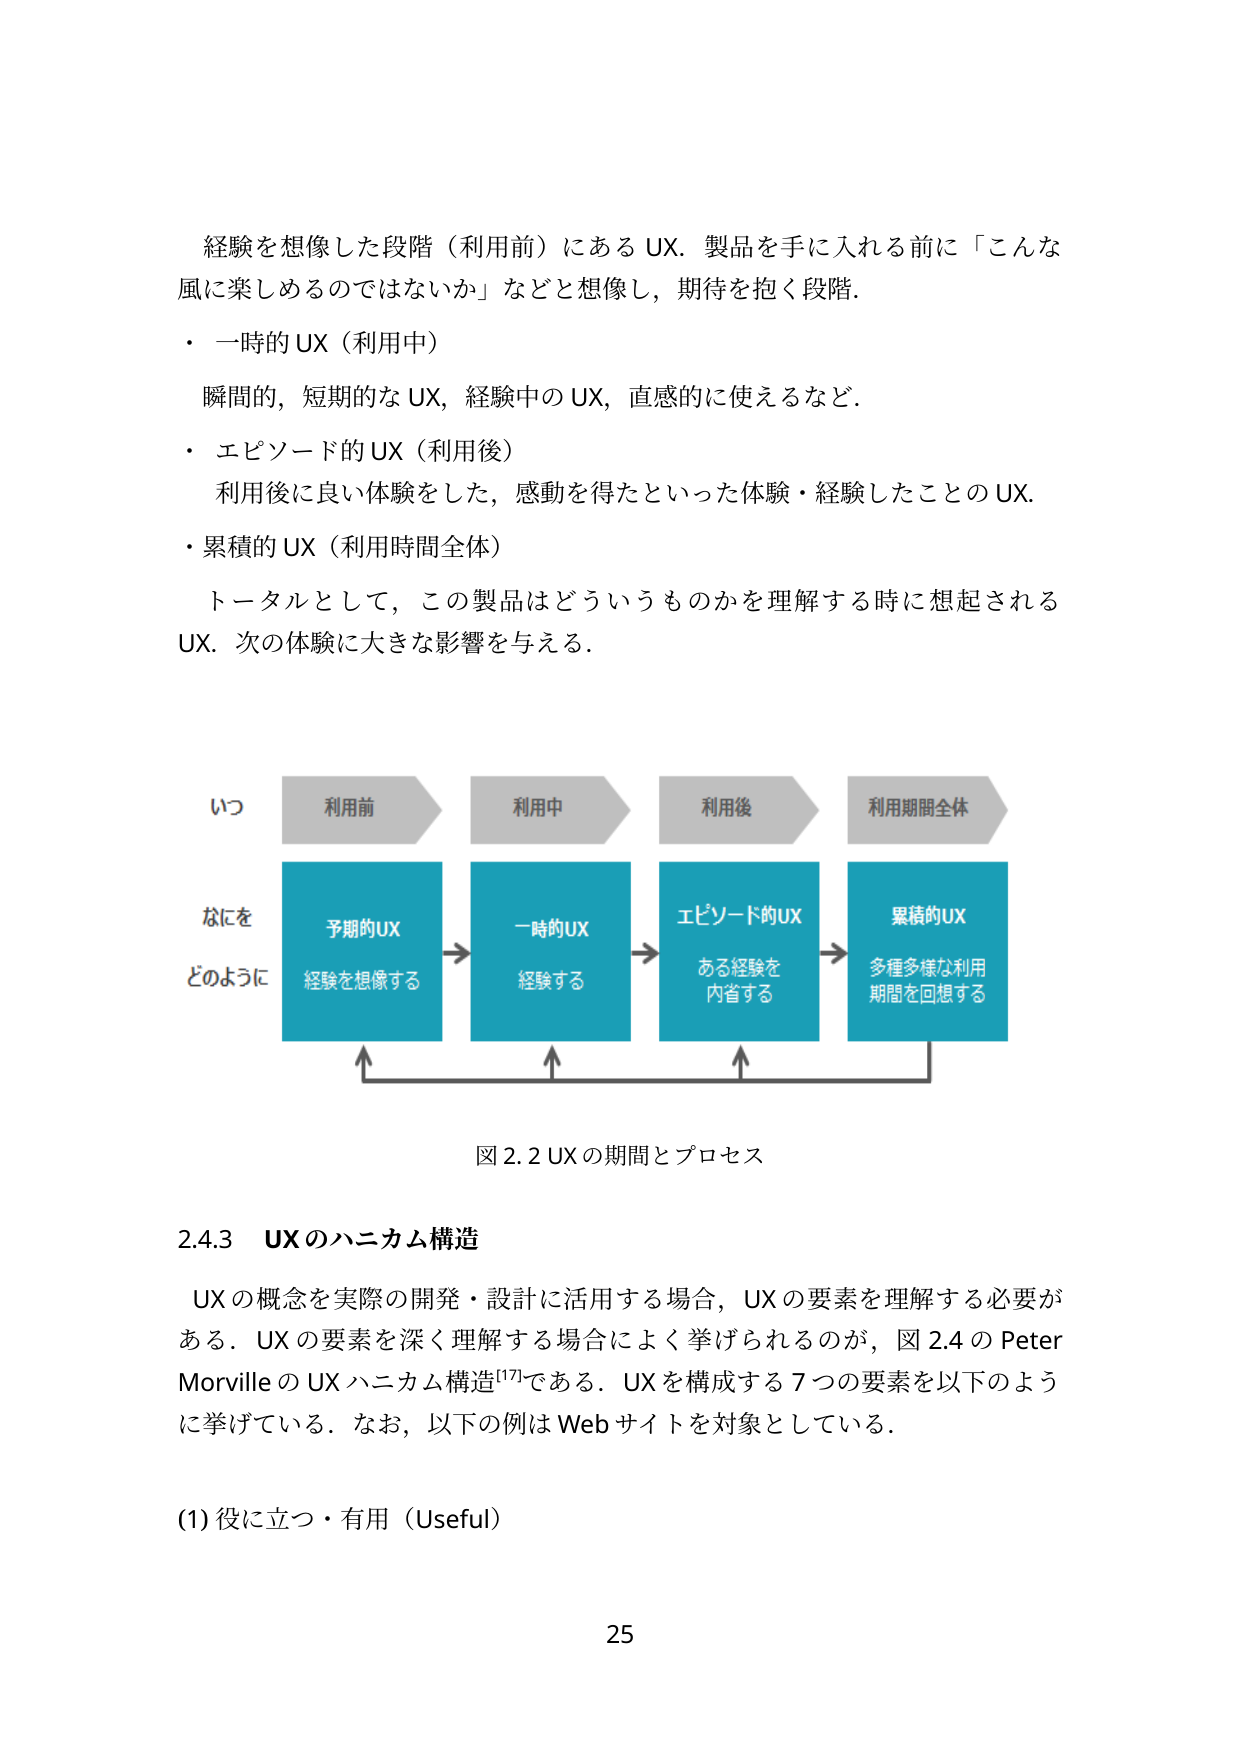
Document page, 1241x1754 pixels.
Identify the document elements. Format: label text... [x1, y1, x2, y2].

list 経験を想像した段階（利用前）にあるUX．製品を手に入れる前に「こんな風に楽しめるのではないか」などと想像し，期待を抱く段階． [177, 225, 1063, 308]
list トータルとして，この製品はどういうものかを理解する時に想起されるUX．次の体験に大きな影響を与える． [177, 579, 1063, 663]
list ・累積的UX（利用時間全体） [177, 525, 1063, 567]
text UXの概念を実際の開発・設計に活用する場合，UXの要素を理解する必要がある．UXの要素を深く理解する場合によく挙げられるのが，図2.4のPeter MorvilleのUXハニカム構造[17]である．UXを構成する7つの要素を以下のように挙げている．なお，以下の例はWebサイトを対象としている． [177, 1276, 1063, 1443]
list (1) 役に立つ・有用（Useful） [177, 1497, 1063, 1539]
list 一時的UX（利用中） [177, 321, 1063, 363]
list エピソード的UX（利用後） 利用後に良い体験をした，感動を得たといった体験・経験したことのUX． [177, 429, 1063, 513]
text 2.4.3 UXのハニカム構造 [177, 1217, 1063, 1258]
list 瞬間的，短期的なUX，経験中のUX，直感的に使えるなど． [177, 375, 1063, 417]
text 図2. 2 UXの期間とプロセス [177, 1133, 1063, 1175]
picture [177, 758, 1062, 1116]
